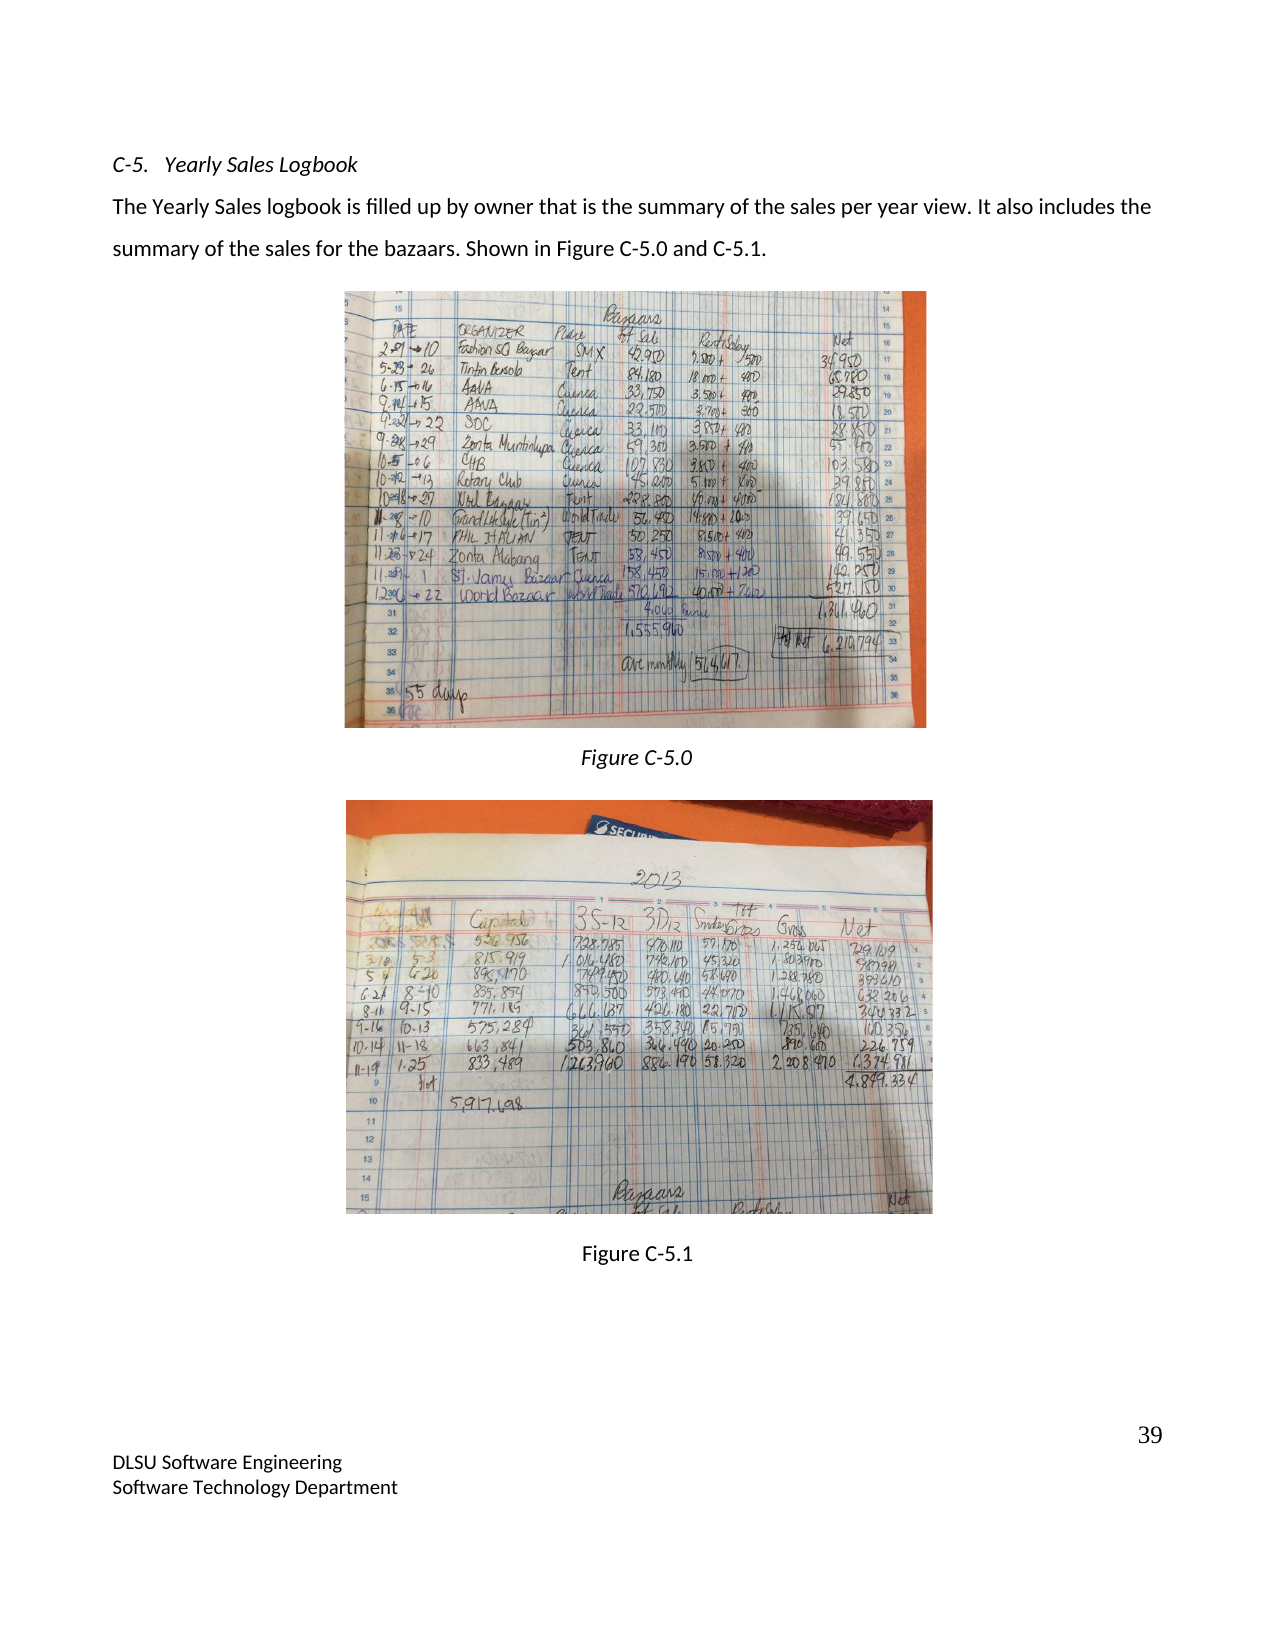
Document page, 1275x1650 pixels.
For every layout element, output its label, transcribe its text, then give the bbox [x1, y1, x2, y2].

text Figure C-5.0 [112, 743, 1162, 771]
text The Yearly Sales logbook is filled up by owner that is the summary of the sales per year view. It also includes the summary of the sales for the bazaars. Shown in Figure C-5.0 and C-5.1. [112, 192, 1162, 262]
text C-5. Yearly Sales Logbook [112, 150, 1162, 178]
picture [344, 291, 927, 728]
text Figure C-5.1 [112, 1239, 1162, 1267]
picture [346, 800, 933, 1214]
